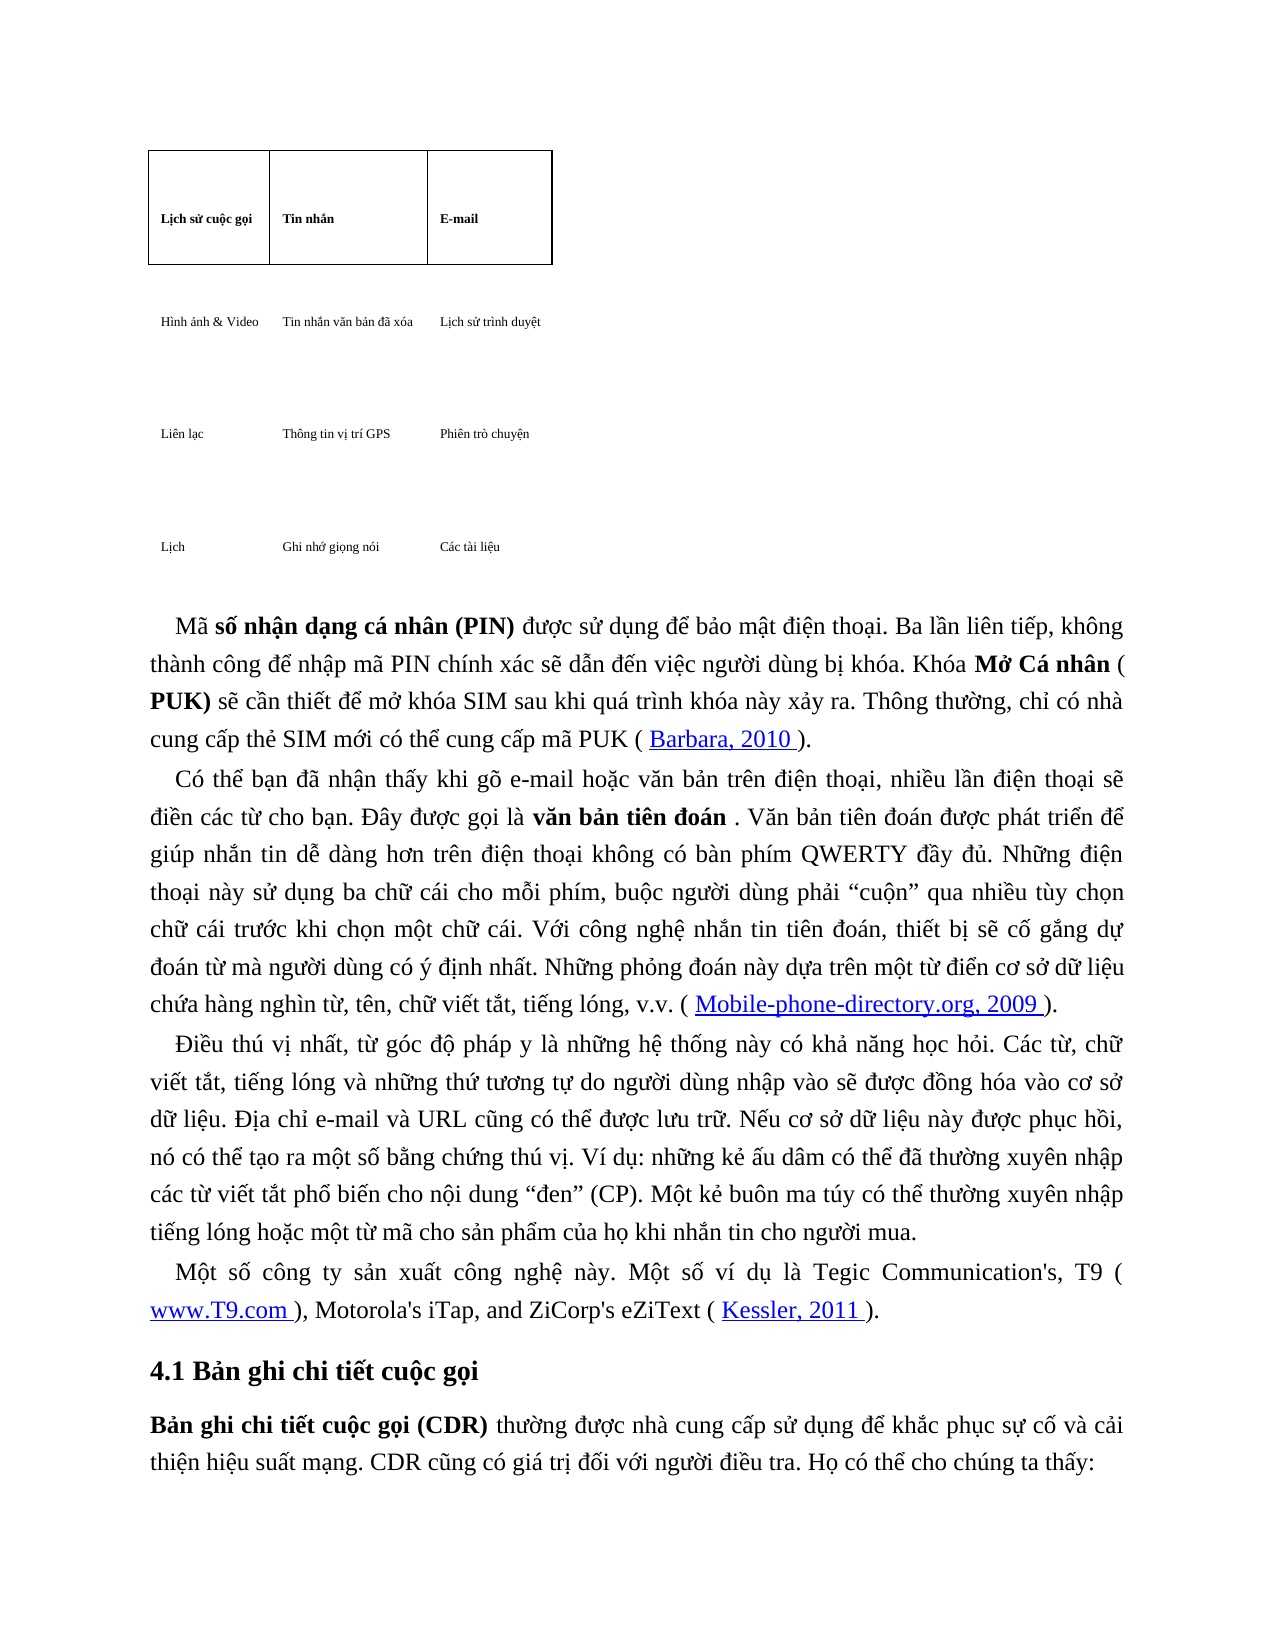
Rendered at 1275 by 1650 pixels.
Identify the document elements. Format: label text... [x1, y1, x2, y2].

text Mã số nhận dạng cá nhân (PIN) được sử dụng để bảo mật điện thoại. Ba lần liên tiếp, không thành công để nhập mã PIN chính xác sẽ dẫn đến việc người dùng bị khóa. Khóa Mở Cá nhân ( PUK) sẽ cần thiết để mở khóa SIM sau khi quá trình khóa này xảy ra. Thông thường, chỉ có nhà cung cấp thẻ SIM mới có thể cung cấp mã PUK ( Barbara, 2010 ). [150, 602, 1125, 752]
subtitle 4.1 Bản ghi chi tiết cuộc gọi [150, 1349, 1125, 1386]
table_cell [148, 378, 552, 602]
text Điều thú vị nhất, từ góc độ pháp y là những hệ thống này có khả năng học hỏi. Các từ, chữ viết tắt, tiếng lóng và những thứ tương tự do người dùng nhập vào sẽ được đồng hóa vào cơ sở dữ liệu. Địa chỉ e-mail và URL cũng có thể được lưu trữ. Nếu cơ sở dữ liệu này được phục hồi, nó có thể tạo ra một số bằng chứng thú vị. Ví dụ: những kẻ ấu dâm có thể đã thường xuyên nhập các từ viết tắt phổ biến cho nội dung “đen” (CP). Một kẻ buôn ma túy có thể thường xuyên nhập tiếng lóng hoặc một từ mã cho sản phẩm của họ khi nhắn tin cho người mua. [150, 1021, 1125, 1246]
text Có thể bạn đã nhận thấy khi gõ e-mail hoặc văn bản trên điện thoại, nhiều lần điện thoại sẽ điền các từ cho bạn. Đây được gọi là văn bản tiên đoán . Văn bản tiên đoán được phát triển để giúp nhắn tin dễ dàng hơn trên điện thoại không có bàn phím QWERTY đầy đủ. Những điện thoại này sử dụng ba chữ cái cho mỗi phím, buộc người dùng phải “cuộn” qua nhiều tùy chọn chữ cái trước khi chọn một chữ cái. Với công nghệ nhắn tin tiên đoán, thiết bị sẽ cố gắng dự đoán từ mà người dùng có ý định nhất. Những phỏng đoán này dựa trên một từ điển cơ sở dữ liệu chứa hàng nghìn từ, tên, chữ viết tắt, tiếng lóng, v.v. ( Mobile-phone-directory.org, 2009 ). [150, 755, 1125, 1018]
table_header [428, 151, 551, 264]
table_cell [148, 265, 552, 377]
text Bản ghi chi tiết cuộc gọi (CDR) thường được nhà cung cấp sử dụng để khắc phục sự cố và cải thiện hiệu suất mạng. CDR cũng có giá trị đối với người điều tra. Họ có thể cho chúng ta thấy: [150, 1401, 1125, 1476]
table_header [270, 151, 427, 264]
text Một số công ty sản xuất công nghệ này. Một số ví dụ là Tegic Communication's, T9 ( www.T9.com ), Motorola's iTap, and ZiCorp's eZiText ( Kessler, 2011 ). [150, 1249, 1125, 1324]
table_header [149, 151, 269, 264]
